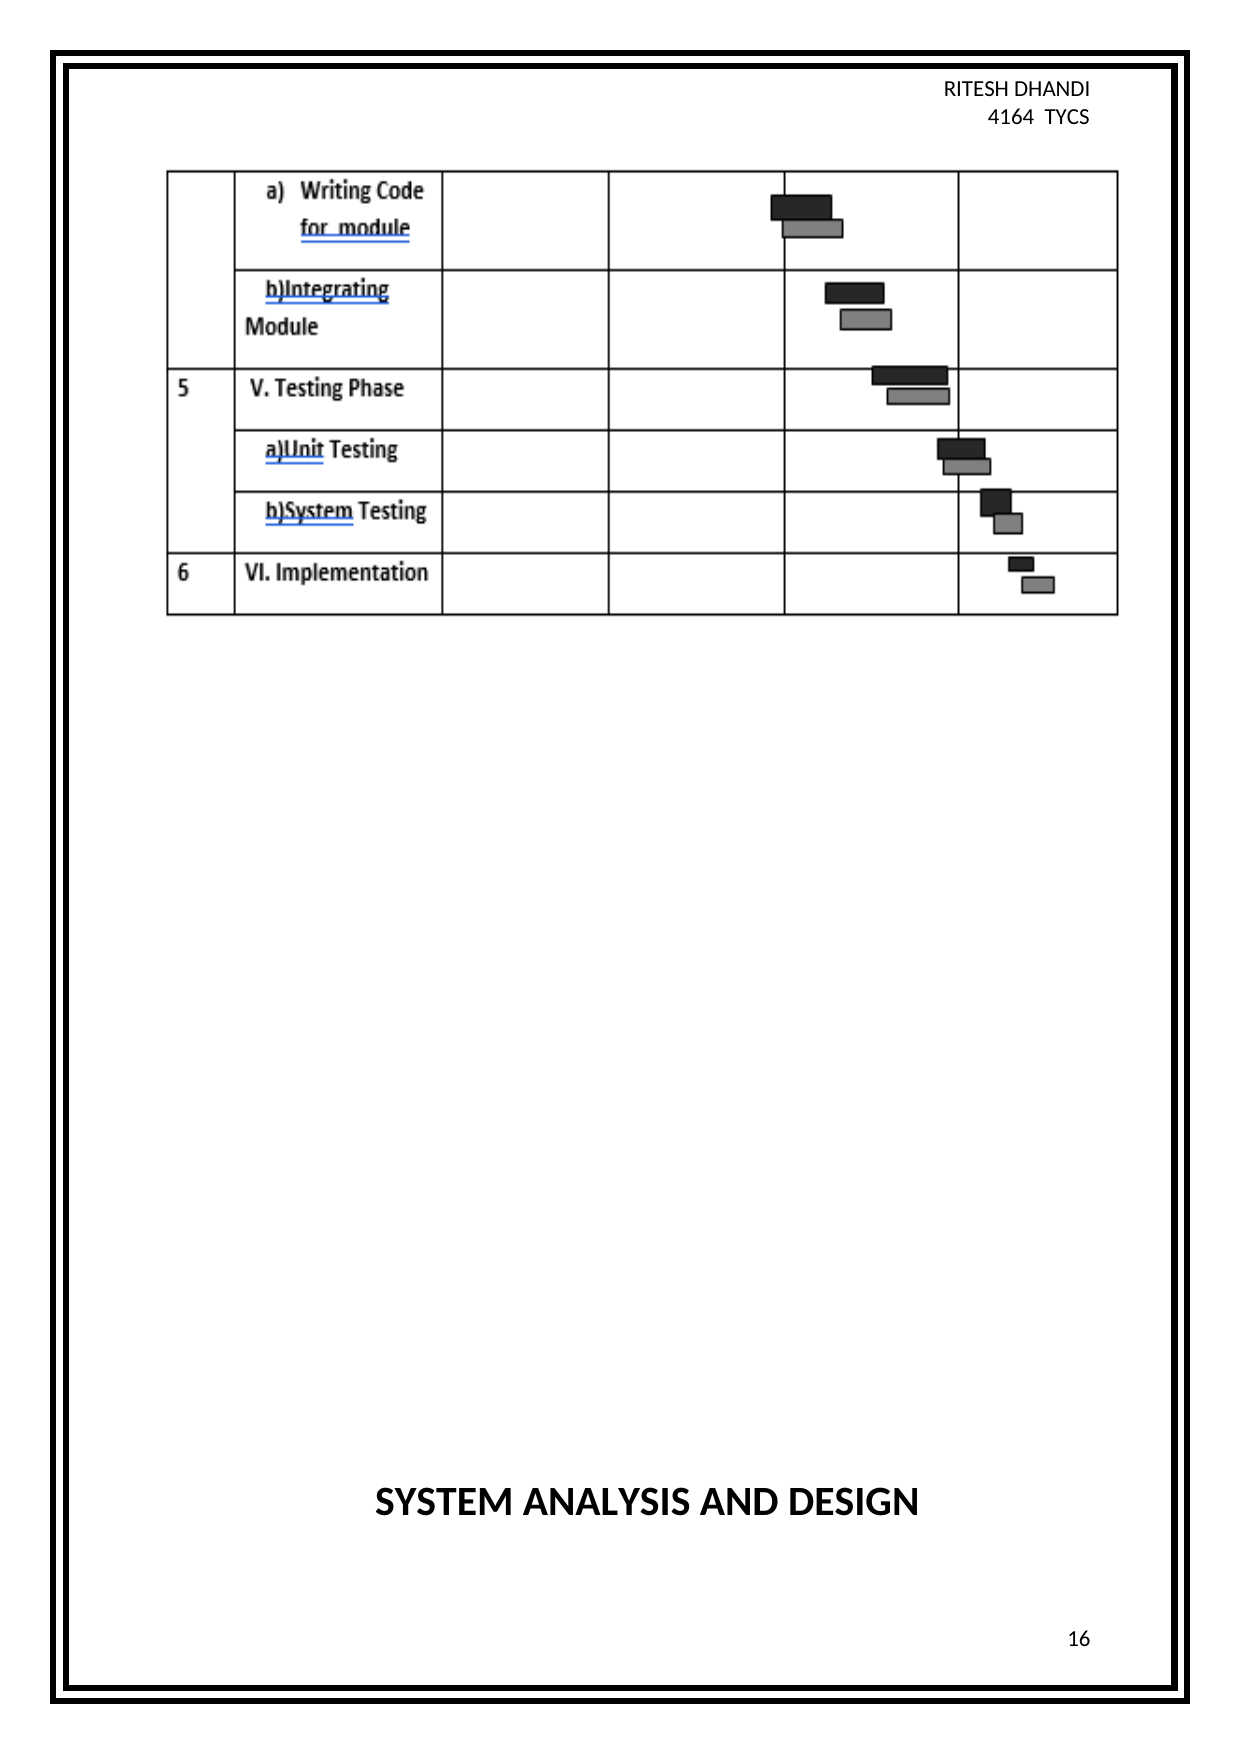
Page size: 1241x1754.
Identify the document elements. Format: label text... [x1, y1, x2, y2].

picture [150, 150, 1132, 647]
text SYSTEM ANALYSIS AND DESIGN [300, 1475, 1090, 1526]
